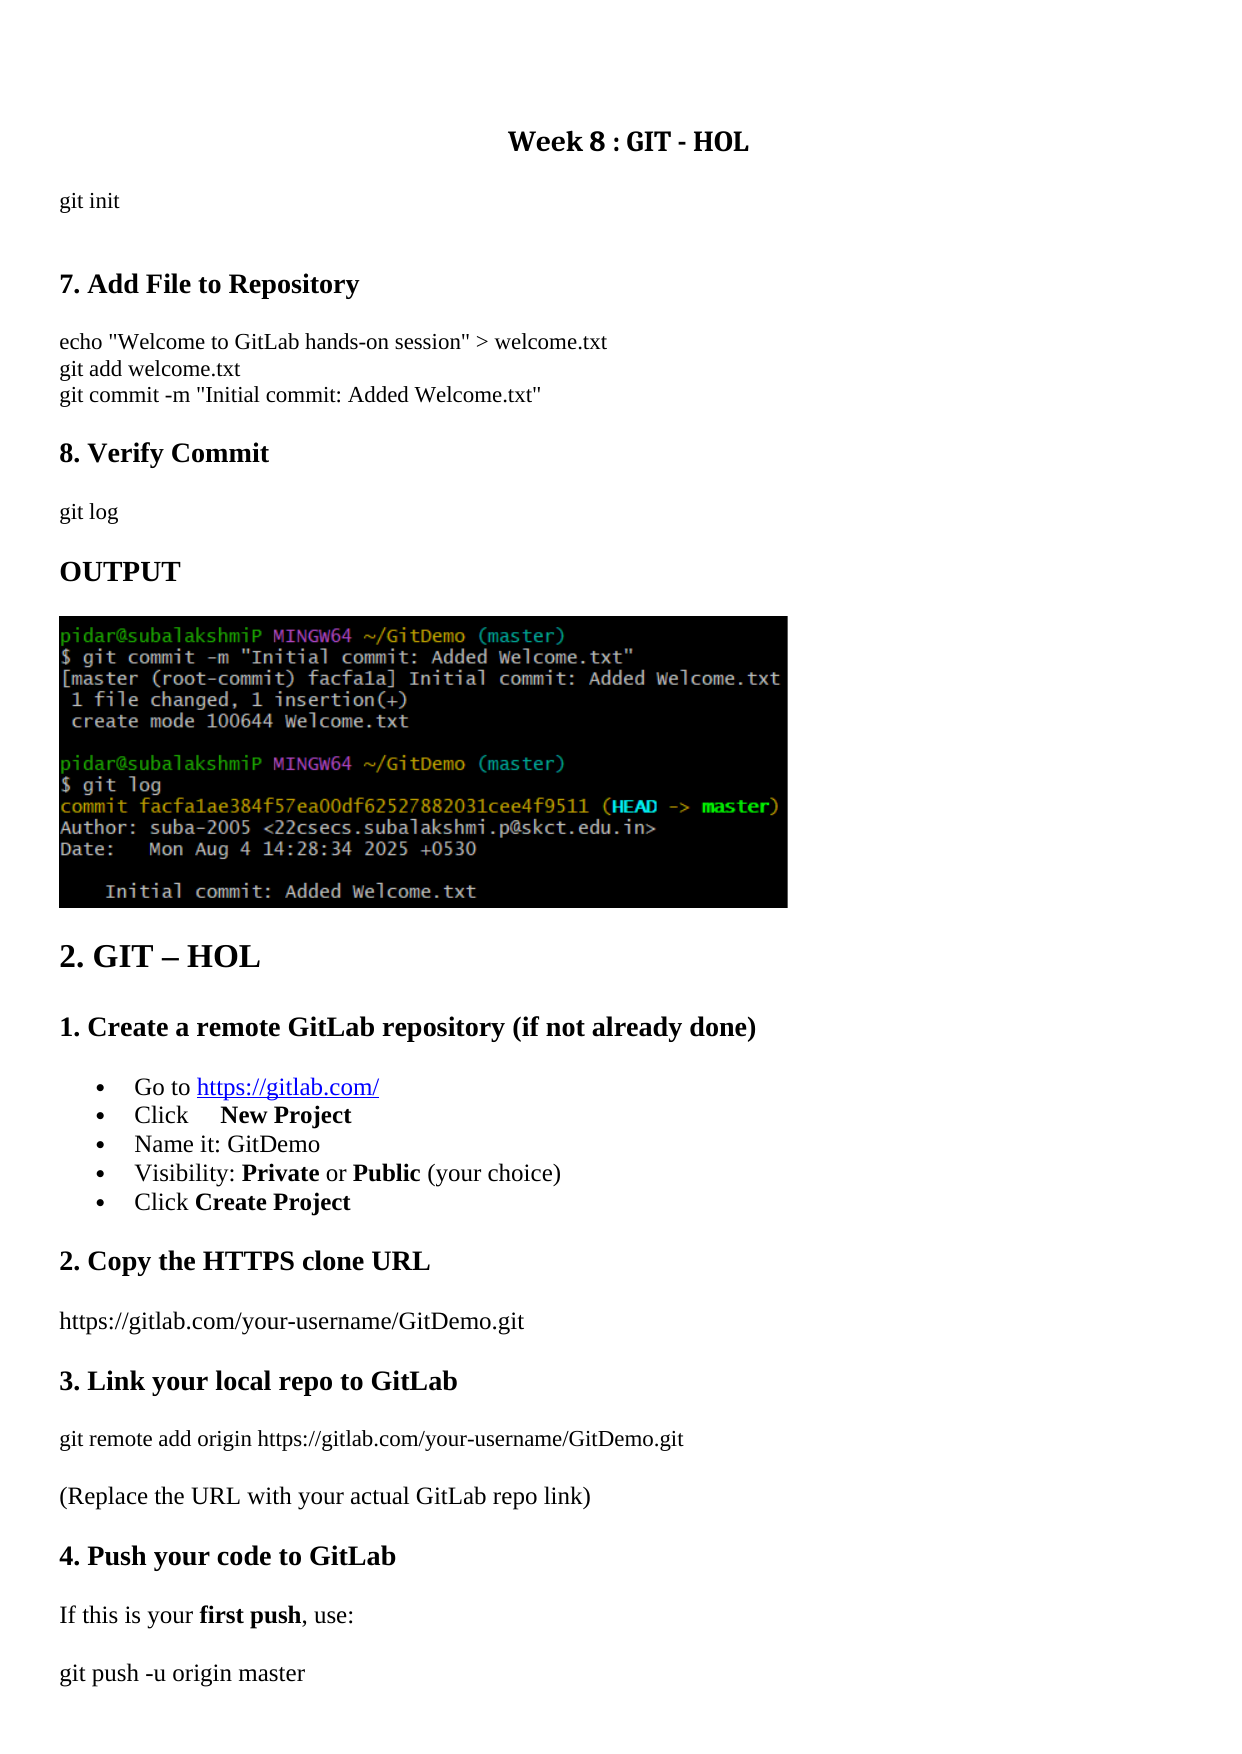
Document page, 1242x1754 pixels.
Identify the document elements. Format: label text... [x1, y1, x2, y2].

text https://gitlab.com/your-username/GitDemo.git [59, 1306, 1197, 1335]
text git push -u origin master [59, 1658, 1197, 1687]
text 2. Copy the HTTPS clone URL [59, 1244, 1197, 1277]
text If this is your first push, use: [59, 1601, 1197, 1629]
list Name it: GitDemo [97, 1129, 1197, 1158]
text echo "Welcome to GitLab hands-on session" > welcome.txt [59, 328, 1197, 355]
list Click ➕ New Project [97, 1100, 1197, 1129]
text 1. Create a remote GitLab repository (if not already done) [59, 1010, 1197, 1042]
list Visibility: Private or Public (your choice) [97, 1158, 1197, 1187]
text git log [59, 498, 1197, 524]
text git add welcome.txt [59, 355, 1197, 381]
text git init [59, 187, 1197, 213]
picture [59, 616, 788, 908]
text 8. Verify Commit [59, 437, 1197, 469]
text git commit -m "Initial commit: Added Welcome.txt" [59, 381, 1197, 407]
text 2. GIT – HOL [59, 937, 1197, 975]
text 3. Link your local repo to GitLab [59, 1364, 1197, 1396]
text OUTPUT [59, 554, 1197, 587]
list Go to https://gitlab.com/ [97, 1072, 1197, 1100]
text 4. Push your code to GitLab [59, 1539, 1197, 1571]
text git remote add origin https://gitlab.com/your-username/GitDemo.git [59, 1426, 1197, 1452]
list Click Create Project [97, 1187, 1197, 1215]
text 7. Add File to Repository [59, 267, 1197, 299]
text (Replace the URL with your actual GitLab repo link) [59, 1481, 1197, 1510]
